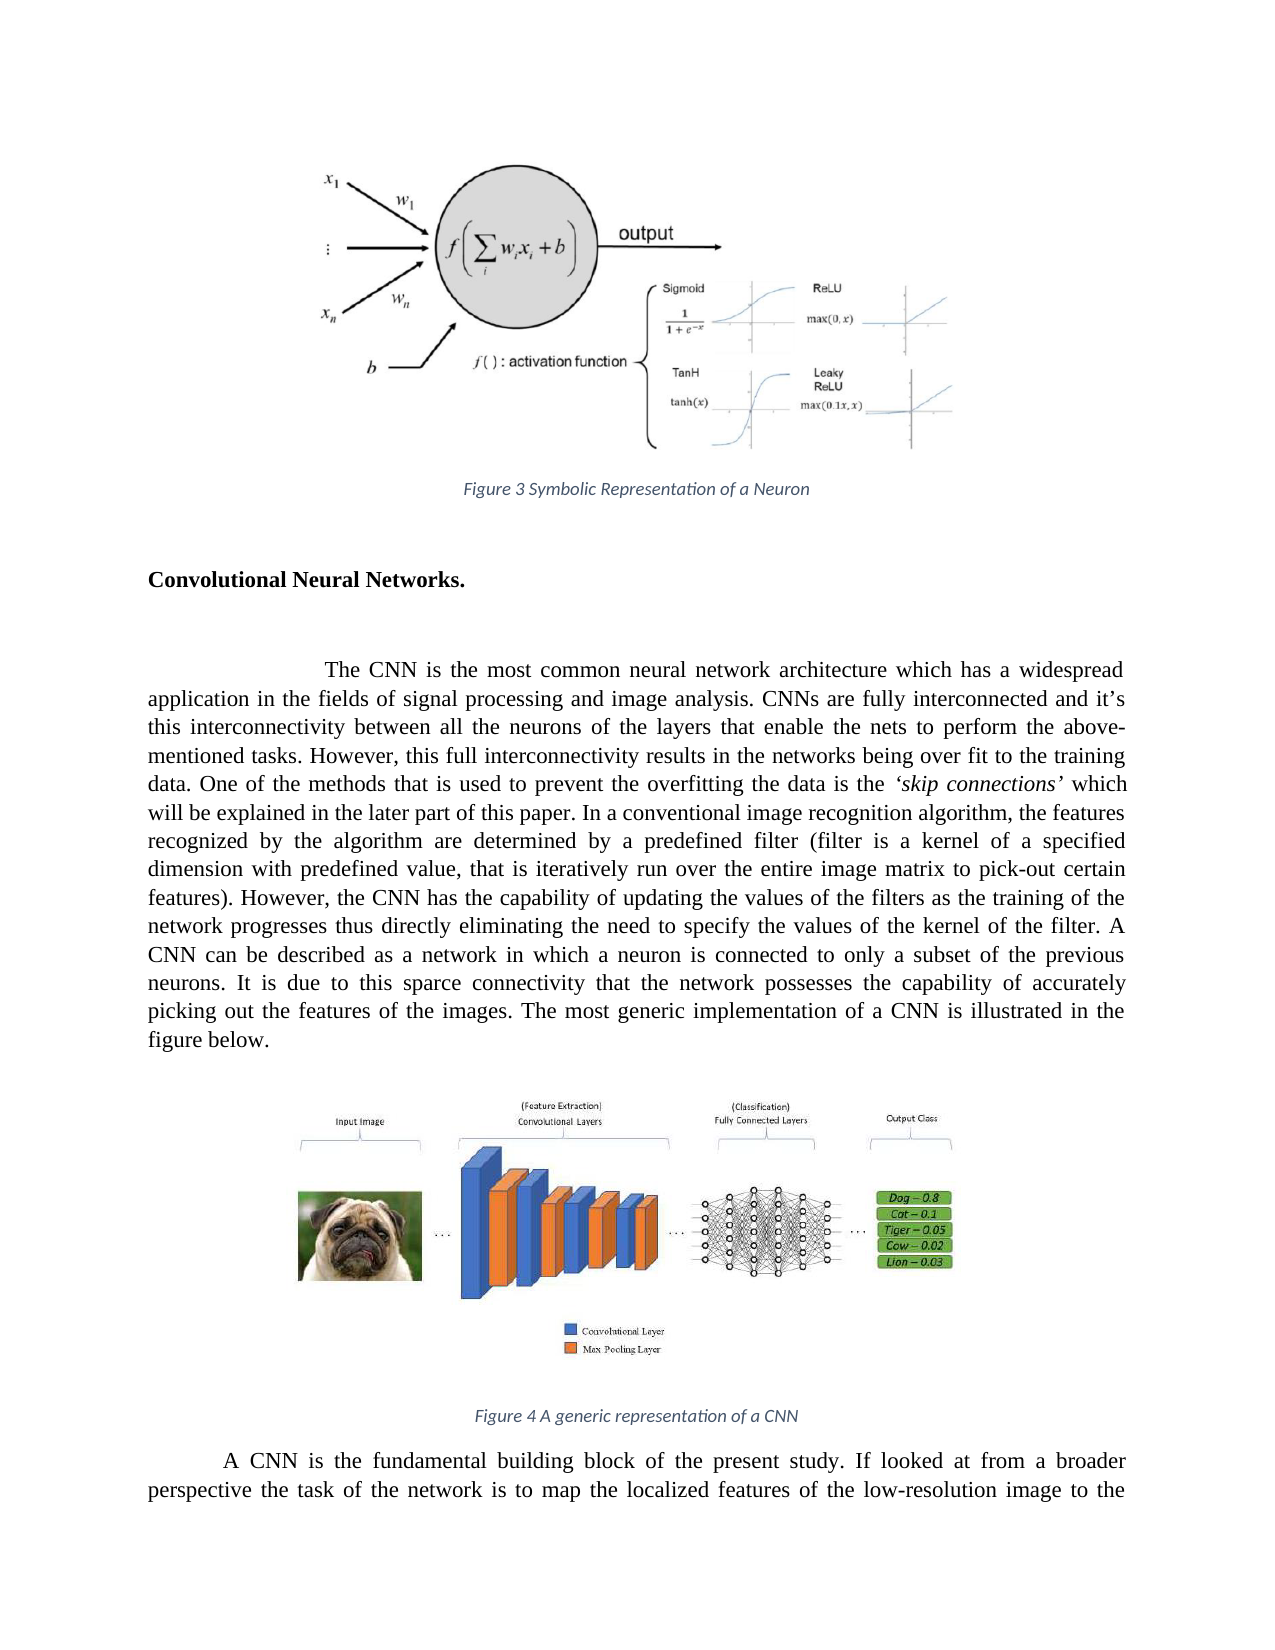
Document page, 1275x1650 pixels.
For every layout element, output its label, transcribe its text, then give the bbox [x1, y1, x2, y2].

text Convolutional Neural Networks. [148, 566, 1127, 592]
text Figure 3 Symbolic Representation of a Neuron [148, 477, 1127, 500]
picture [315, 147, 960, 459]
text Figure 4 A generic representation of a CNN [148, 1404, 1127, 1427]
text The CNN is the most common neural network architecture which has a widespread application in the fields of signal processing and image analysis. CNNs are fully interconnected and it’s this interconnectivity between all the neurons of the layers that enable the nets to perform the above-mentioned tasks. However, this full interconnectivity results in the networks being over fit to the training data. One of the methods that is used to prevent the overfitting the data is the ‘skip connections’ which will be explained in the later part of this paper. In a conventional image recognition algorithm, the features recognized by the algorithm are determined by a predefined filter (filter is a kernel of a specified dimension with predefined value, that is iteratively run over the entire image matrix to pick-out certain features). However, the CNN has the capability of updating the values of the filters as the training of the network progresses thus directly eliminating the need to specify the values of the kernel of the filter. A CNN can be described as a network in which a neuron is connected to only a subset of the previous neurons. It is due to this sparce connectivity that the network possesses the capability of accurately picking out the features of the images. The most generic implementation of a CNN is illustrated in the figure below. [148, 656, 1127, 1052]
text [148, 1448, 1127, 1502]
